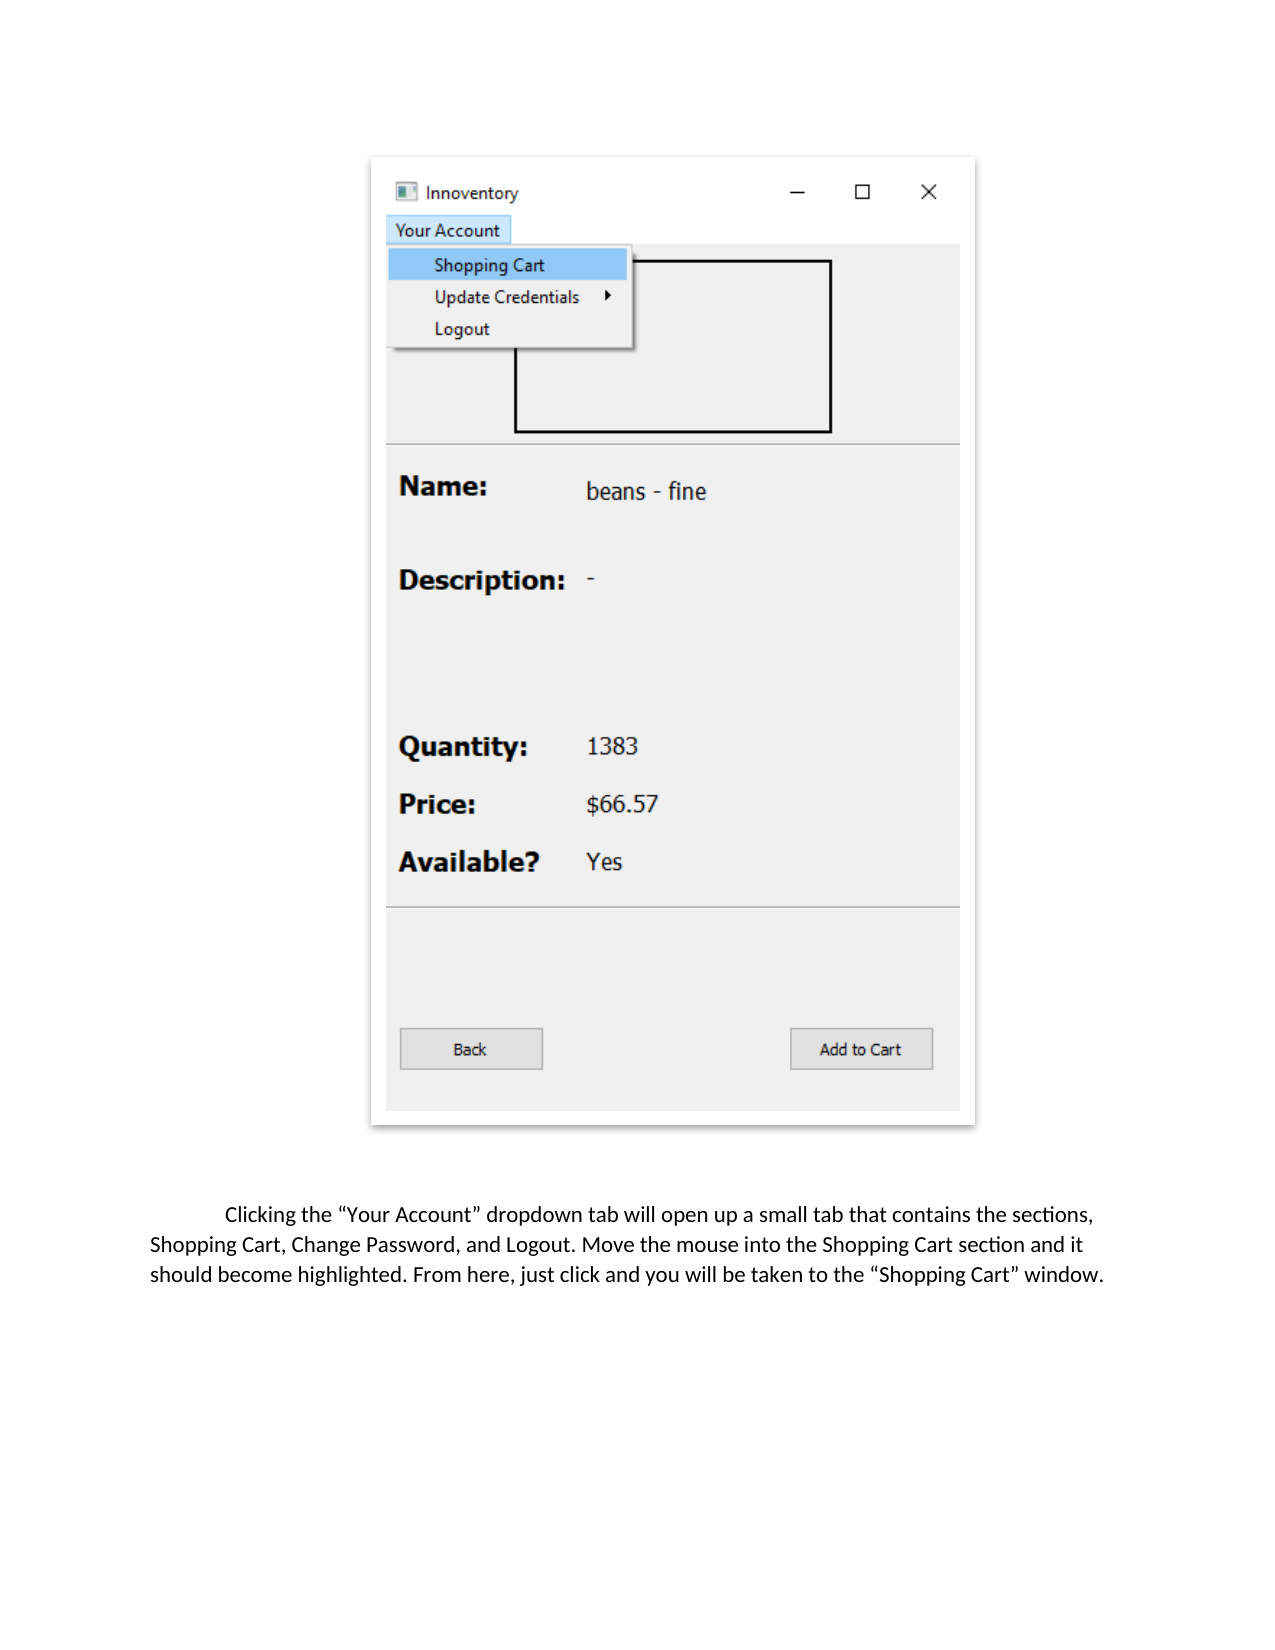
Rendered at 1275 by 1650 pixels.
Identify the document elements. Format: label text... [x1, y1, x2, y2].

text Clicking the “Your Account” dropdown tab will open up a small tab that contains the sections, Shopping Cart, Change Password, and Logout. Move the mouse into the Shopping Cart section and it should become highlighted. From here, just click and you will be taken to the “Shopping Cart” window. [150, 1200, 1125, 1289]
picture [386, 172, 960, 1111]
